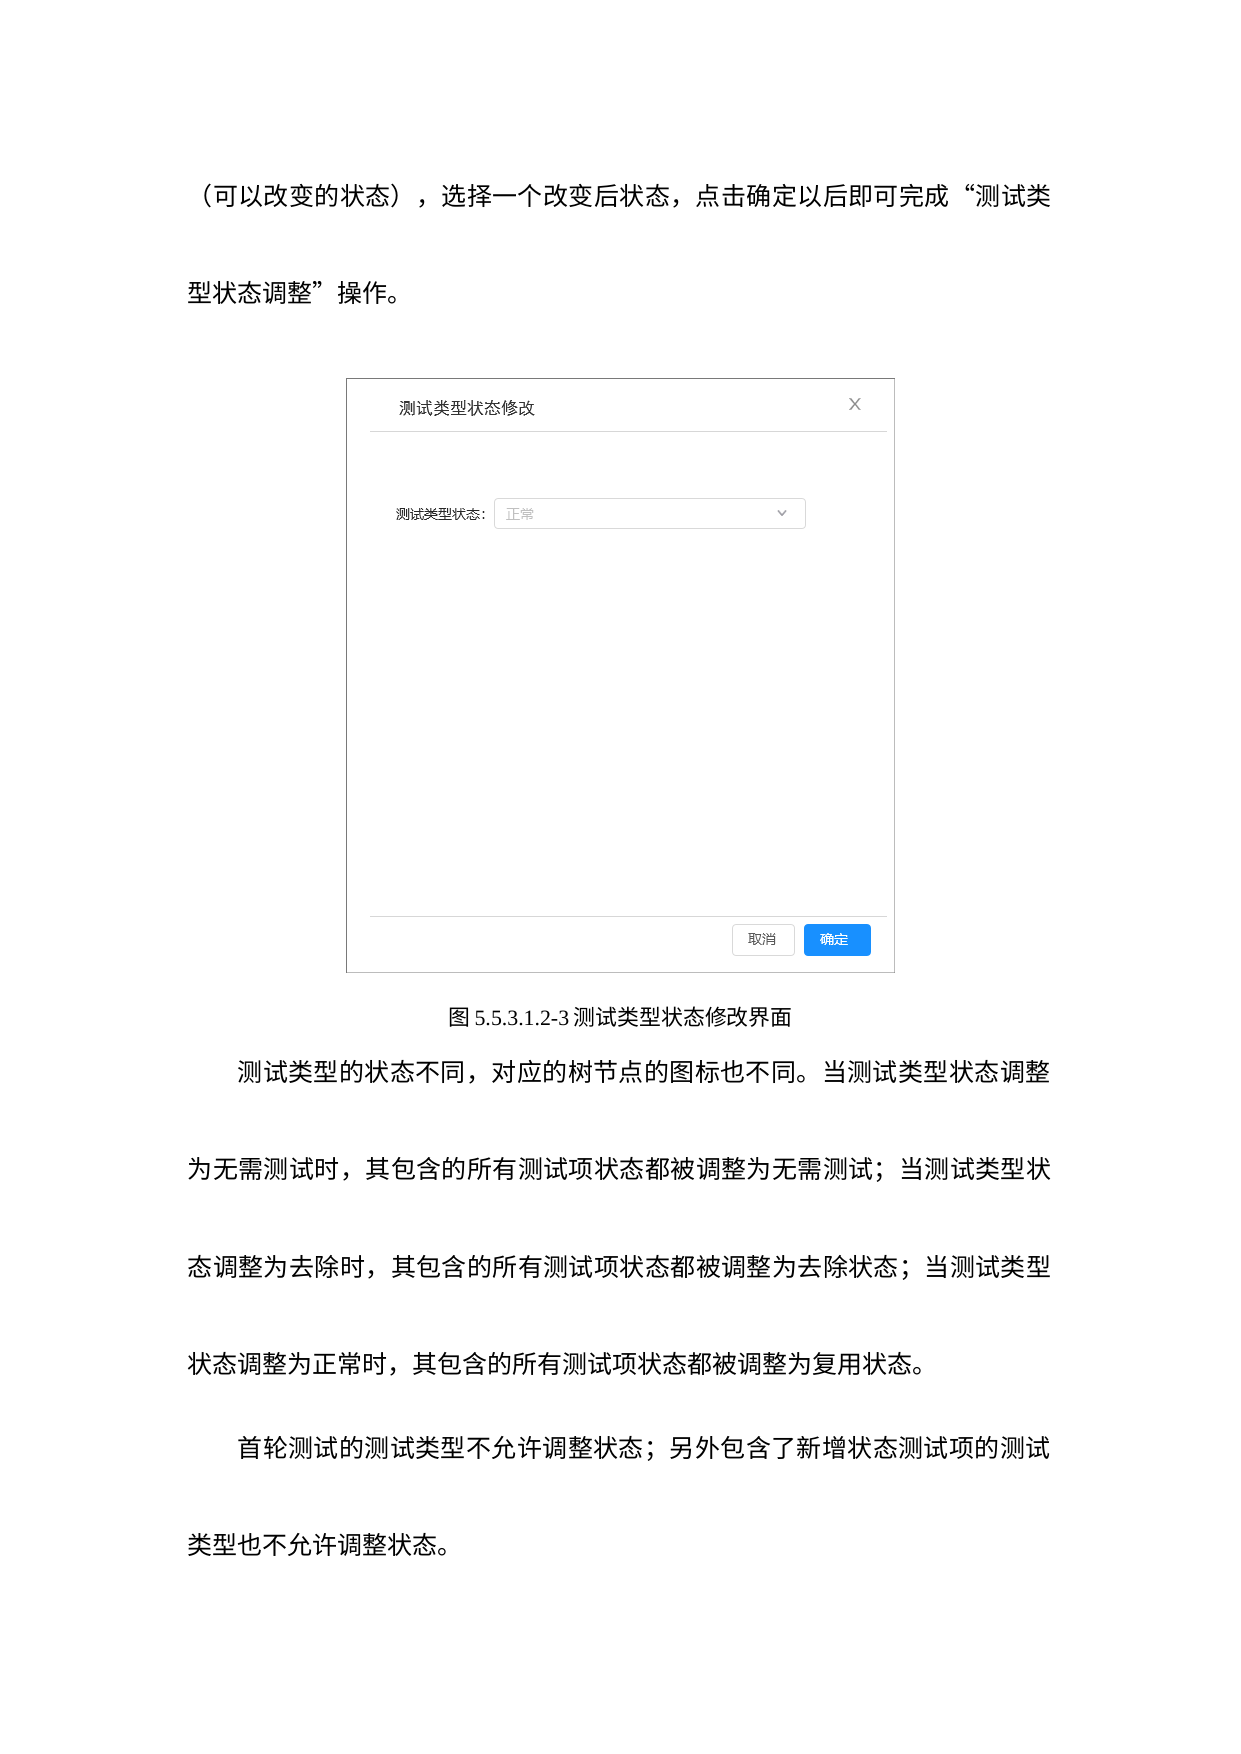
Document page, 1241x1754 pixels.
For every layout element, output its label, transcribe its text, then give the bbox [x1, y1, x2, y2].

list 图5.5.3.1.2-3测试类型状态修改界面 [187, 999, 1053, 1032]
text 首轮测试的测试类型不允许调整状态；另外包含了新增状态测试项的测试类型也不允许调整状态。 [187, 1414, 1053, 1576]
text 测试类型的状态不同，对应的树节点的图标也不同。当测试类型状态调整为无需测试时，其包含的所有测试项状态都被调整为无需测试；当测试类型状态调整为去除时，其包含的所有测试项状态都被调整为去除状态；当测试类型状态调整为正常时，其包含的所有测试项状态都被调整为复用状态。 [187, 1038, 1053, 1396]
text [187, 162, 1053, 324]
picture [345, 375, 895, 973]
